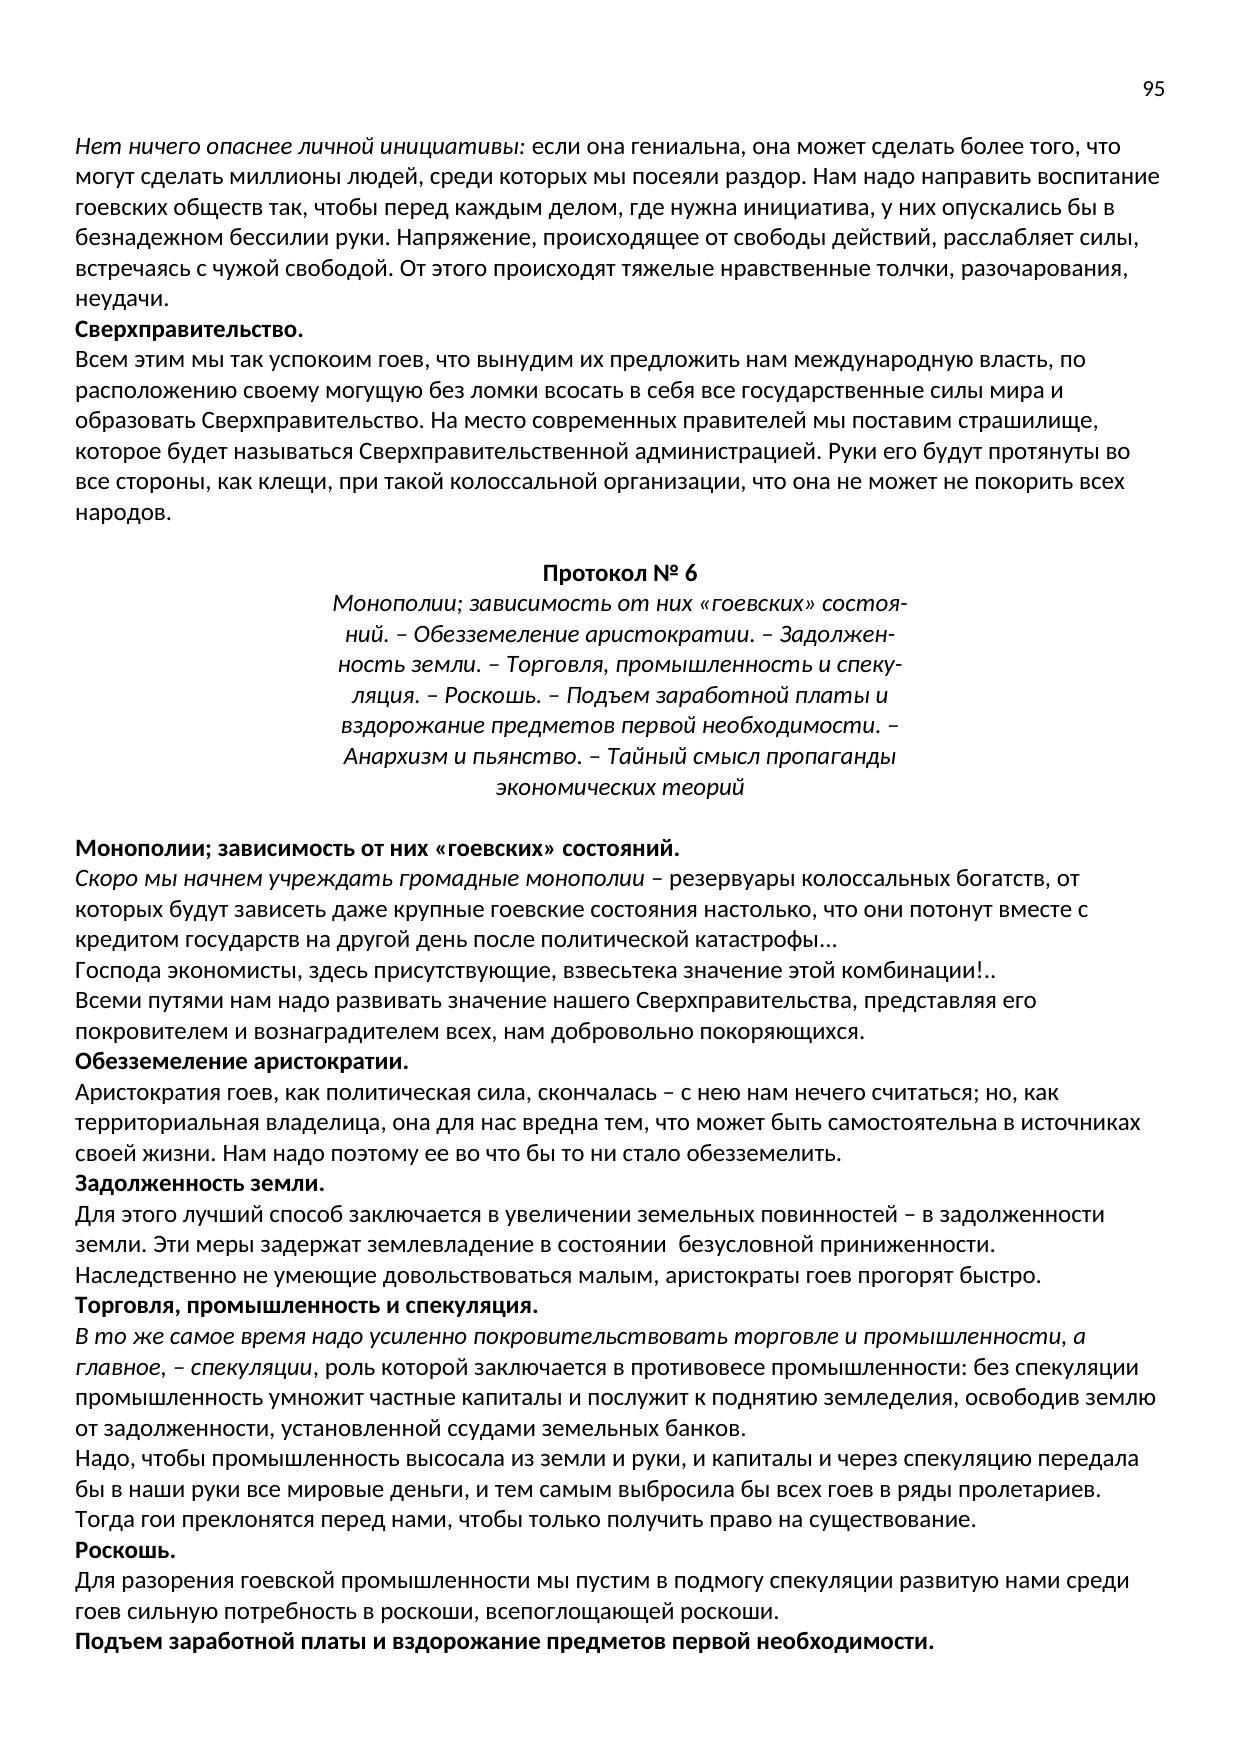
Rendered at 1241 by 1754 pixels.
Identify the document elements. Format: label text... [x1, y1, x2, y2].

text ний. – Обезземеление аристократии. – Задолжен- [75, 618, 1165, 649]
text Господа экономисты, здесь присутствующие, взвесьтека значение этой комбинации!.. [75, 954, 1165, 984]
text В то же самое время надо усиленно покровительствовать торговле и промышленности, а главное, – спекуляции, роль которой заключается в противовесе промышленности: без спекуляции промышленность умножит частные капиталы и послужит к поднятию земледелия, освободив землю от задолженности, установленной ссудами земельных банков. [75, 1320, 1165, 1442]
text экономических теорий [75, 771, 1165, 801]
text Всем этим мы так успокоим гоев, что вынудим их предложить нам международную власть, по расположению своему могущую без ломки всосать в себя все государственные силы мира и образовать Сверхправительство. На место современных правителей мы поставим страшилище, которое будет называться Сверхправительственной администрацией. Руки его будут протянуты во все стороны, как клещи, при такой колоссальной организации, что она не может не покорить всех народов. [75, 343, 1165, 527]
text Всеми путями нам надо развивать значение нашего Сверхправительства, представляя его покровителем и вознаградителем всех, нам добровольно покоряющихся. [75, 984, 1165, 1045]
text Сверхправительство. [75, 313, 1165, 343]
text Протокол № 6 [75, 557, 1165, 588]
text Роскошь. [75, 1534, 1165, 1564]
text Скоро мы начнем учреждать громадные монополии – резервуары колоссальных богатств, от которых будут зависеть даже крупные гоевские состояния настолько, что они потонут вместе с кредитом государств на другой день после политической катастрофы... [75, 862, 1165, 954]
text Наследственно не умеющие довольствоваться малым, аристократы гоев прогорят быстро. [75, 1259, 1165, 1289]
text Для этого лучший способ заключается в увеличении земельных повинностей – в задолженности земли. Эти меры задержат землевладение в состоянии безусловной приниженности. [75, 1198, 1165, 1259]
text Монополии; зависимость от них «гоевских» состоя- [75, 588, 1165, 618]
text ность земли. – Торговля, промышленность и спеку- [75, 649, 1165, 679]
text вздорожание предметов первой необходимости. – [75, 710, 1165, 740]
text Монополии; зависимость от них «гоевских» состояний. [75, 832, 1165, 862]
text Торговля, промышленность и спекуляция. [75, 1289, 1165, 1320]
text Анархизм и пьянство. – Тайный смысл пропаганды [75, 740, 1165, 771]
text Обезземеление аристократии. [75, 1045, 1165, 1076]
text Для разорения гоевской промышленности мы пустим в подмогу спекуляции развитую нами среди гоев сильную потребность в роскоши, всепоглощающей роскоши. [75, 1564, 1165, 1625]
text Аристократия гоев, как политическая сила, скончалась – с нею нам нечего считаться; но, как территориальная владелица, она для нас вредна тем, что может быть самостоятельна в источниках своей жизни. Нам надо поэтому ее во что бы то ни стало обезземелить. [75, 1076, 1165, 1167]
text Задолженность земли. [75, 1167, 1165, 1198]
text Нет ничего опаснее личной инициативы: если она гениальна, она может сделать более того, что могут сделать миллионы людей, среди которых мы посеяли раздор. Нам надо направить воспитание гоевских обществ так, чтобы перед каждым делом, где нужна инициатива, у них опускались бы в безнадежном бессилии руки. Напряжение, происходящее от свободы действий, расслабляет силы, встречаясь с чужой свободой. От этого происходят тяжелые нравственные толчки, разочарования, неудачи. [75, 130, 1165, 313]
text Надо, чтобы промышленность высосала из земли и руки, и капиталы и через спекуляцию передала бы в наши руки все мировые деньги, и тем самым выбросила бы всех гоев в ряды пролетариев. Тогда гои преклонятся перед нами, чтобы только получить право на существование. [75, 1442, 1165, 1534]
text ляция. – Роскошь. – Подъем заработной платы и [75, 679, 1165, 710]
text Подъем заработной платы и вздорожание предметов первой необходимости. [75, 1625, 1165, 1656]
